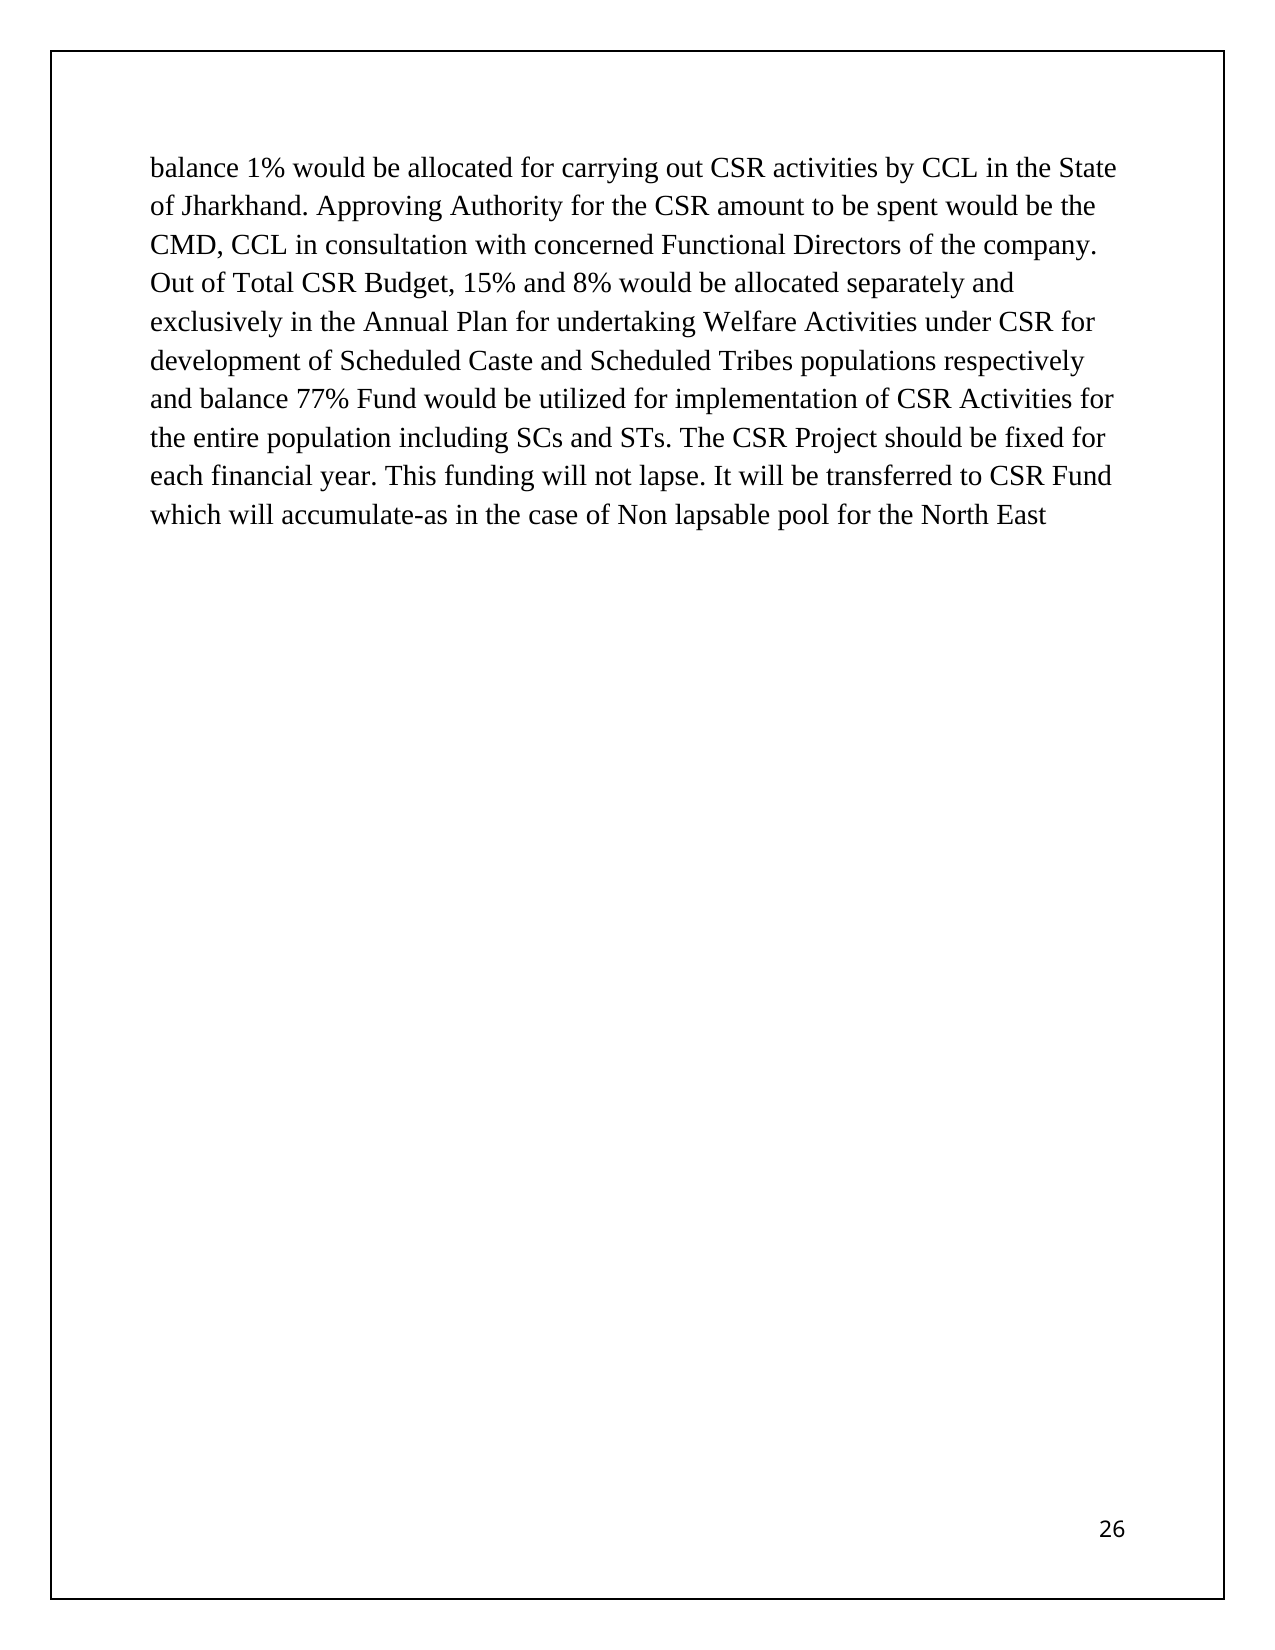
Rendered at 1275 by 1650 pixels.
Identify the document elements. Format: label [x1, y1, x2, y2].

text [150, 150, 1125, 530]
